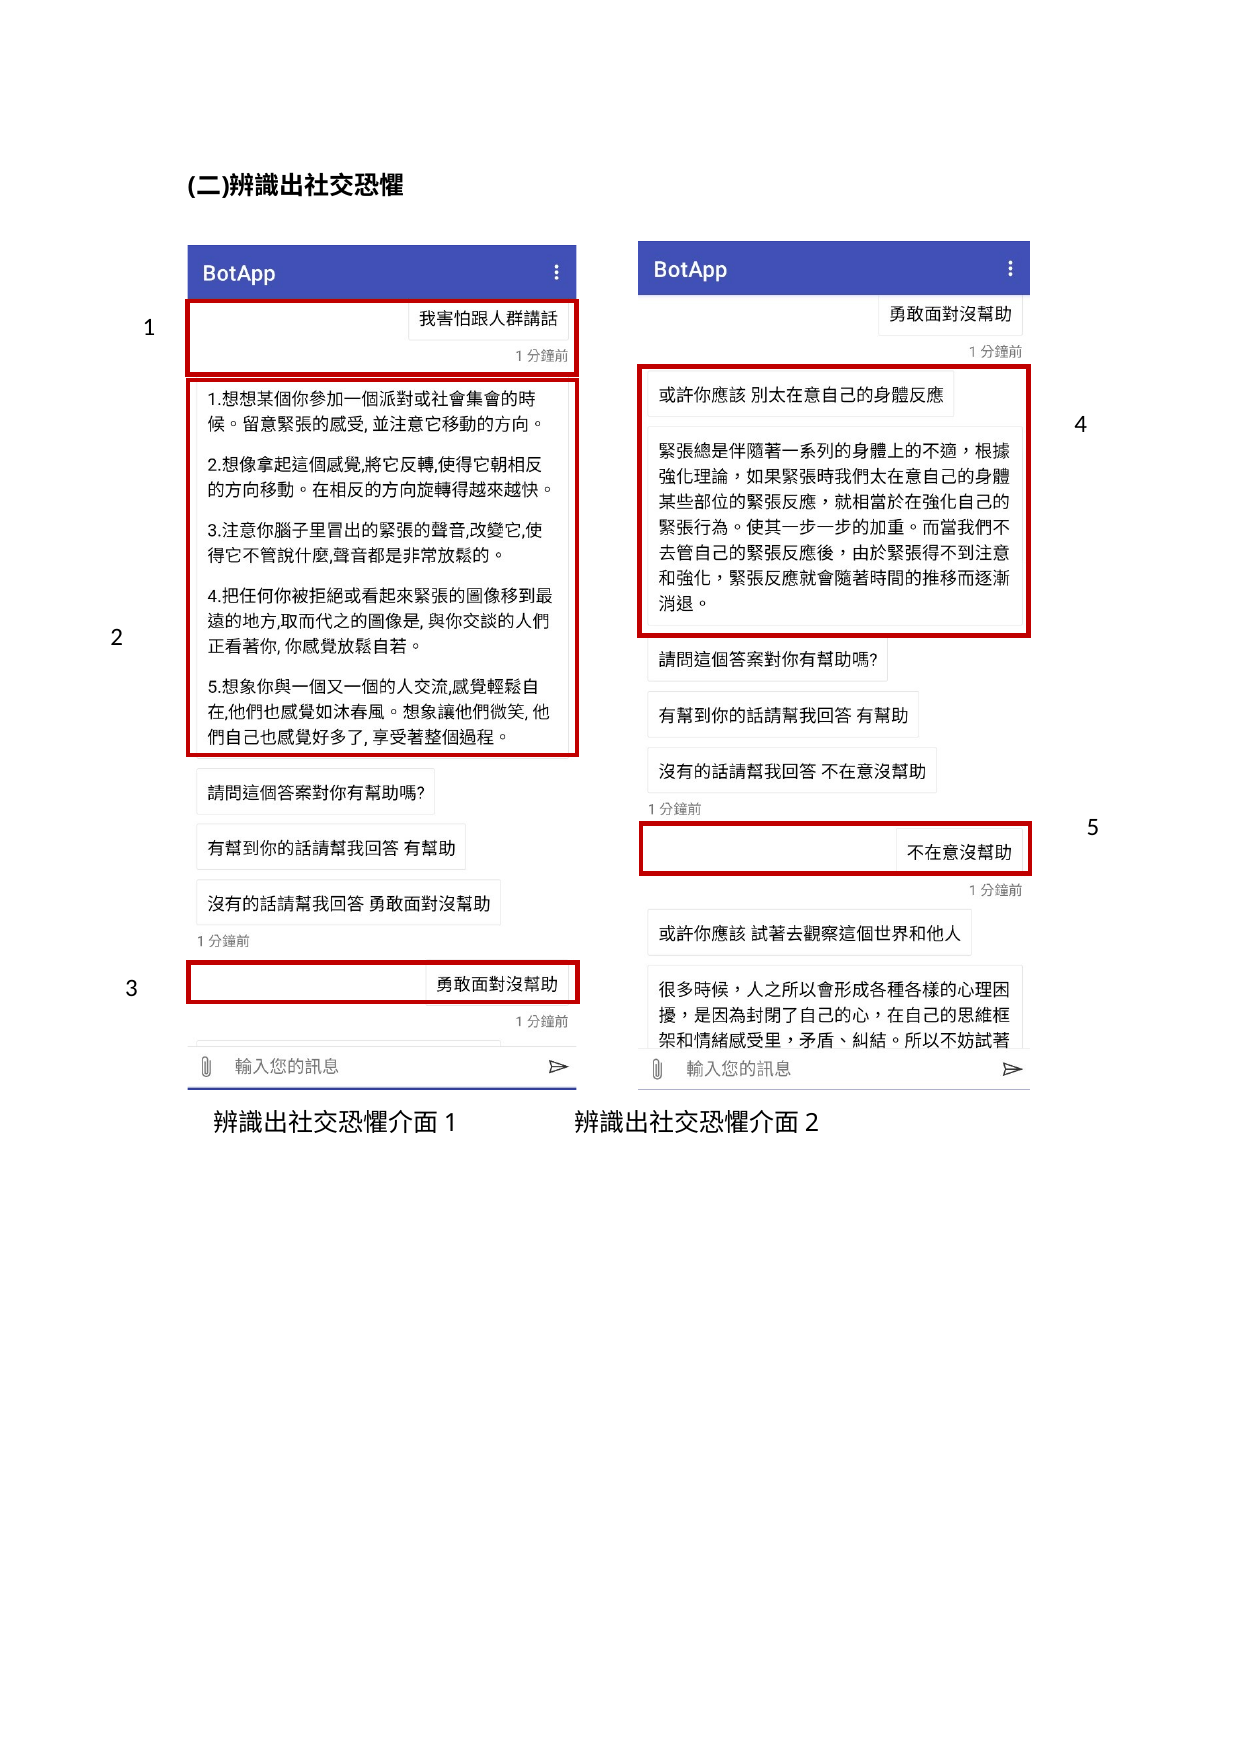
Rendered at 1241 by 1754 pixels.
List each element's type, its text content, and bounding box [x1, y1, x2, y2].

picture [187, 1004, 577, 1090]
picture [638, 638, 1030, 1090]
picture [643, 826, 1028, 871]
text (二)辨識出社交恐懼 [187, 164, 1053, 202]
picture [642, 369, 1026, 633]
picture [190, 382, 575, 753]
picture [187, 757, 577, 960]
picture [191, 965, 575, 1000]
picture [190, 303, 574, 372]
picture [638, 241, 1030, 364]
picture [187, 245, 577, 299]
